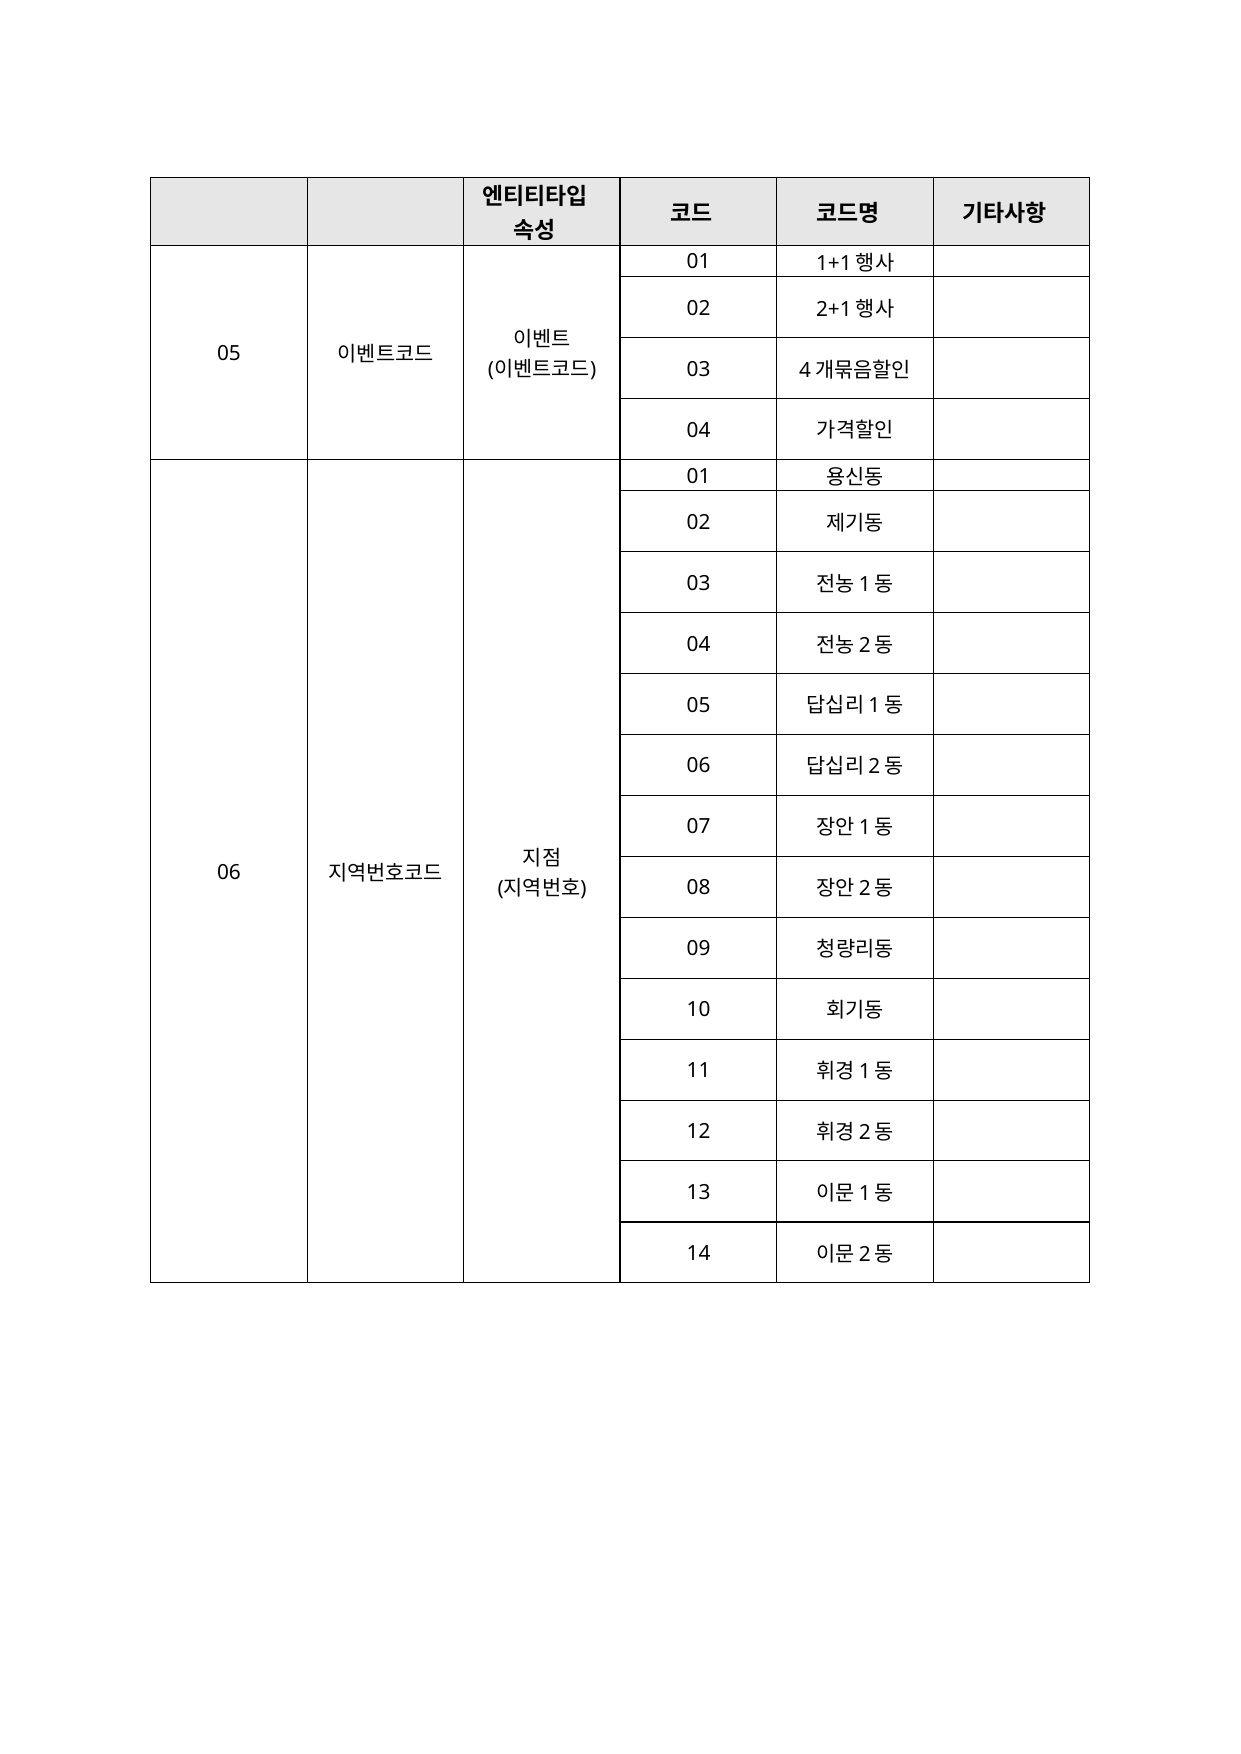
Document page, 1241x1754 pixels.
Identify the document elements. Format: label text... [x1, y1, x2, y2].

table_cell 03 [621, 552, 776, 612]
table_cell [934, 857, 1089, 917]
table_cell [934, 1040, 1089, 1099]
table_cell 05 [621, 674, 776, 734]
table_cell 지점 (지역번호) [464, 460, 619, 1282]
table_cell 04 [621, 613, 776, 673]
table_cell 장안1동 [777, 796, 933, 856]
table_cell [934, 918, 1089, 978]
table_cell 용신동 [777, 460, 933, 490]
table_cell [934, 399, 1089, 459]
table_cell [934, 460, 1089, 490]
table_cell 청량리동 [777, 918, 933, 978]
table_cell 01 [621, 460, 776, 490]
table_cell 10 [621, 979, 776, 1038]
table_cell 코드 [621, 178, 776, 245]
table_cell 06 [621, 735, 776, 795]
table_cell 휘경2동 [777, 1101, 933, 1160]
table_cell [934, 674, 1089, 734]
table_cell 이벤트 (이벤트코드) [464, 246, 619, 459]
table_cell [934, 277, 1089, 337]
table_cell [934, 1161, 1089, 1221]
table_cell 전농1동 [777, 552, 933, 612]
table_cell 이문2동 [777, 1223, 933, 1282]
table_cell 14 [621, 1223, 776, 1282]
table_cell [934, 491, 1089, 551]
table_cell 회기동 [777, 979, 933, 1038]
table_cell 휘경1동 [777, 1040, 933, 1099]
table_header 코드 구분명 [308, 178, 463, 245]
table_cell 06 [151, 460, 307, 1282]
table_cell 2+1행사 [777, 277, 933, 337]
table_cell 이문1동 [777, 1161, 933, 1221]
table_cell 02 [621, 277, 776, 337]
table_cell 지역번호코드 [308, 460, 463, 1282]
table_cell 답십리1동 [777, 674, 933, 734]
table_cell 11 [621, 1040, 776, 1099]
table_header 대응하는 엔티티타입 속성 [464, 178, 619, 245]
table_cell [934, 1101, 1089, 1160]
table_cell 09 [621, 918, 776, 978]
table_cell 02 [621, 491, 776, 551]
table_cell [934, 246, 1089, 276]
table_header 코드 구분 [151, 178, 307, 245]
table_cell 답십리2동 [777, 735, 933, 795]
table_cell 기타사항 [934, 178, 1089, 245]
table_cell [934, 338, 1089, 398]
table_cell [934, 1223, 1089, 1282]
table_cell 코드명 [777, 178, 933, 245]
table_cell 이벤트코드 [308, 246, 463, 459]
table_cell [934, 979, 1089, 1038]
table_cell [934, 735, 1089, 795]
table_cell [934, 613, 1089, 673]
table_cell 01 [621, 246, 776, 276]
table_cell 07 [621, 796, 776, 856]
table_cell 가격할인 [777, 399, 933, 459]
table_cell 12 [621, 1101, 776, 1160]
table_cell 전농2동 [777, 613, 933, 673]
table_cell 13 [621, 1161, 776, 1221]
table_cell [934, 796, 1089, 856]
table_cell [934, 552, 1089, 612]
table_cell 1+1행사 [777, 246, 933, 276]
table_cell 제기동 [777, 491, 933, 551]
table_cell 장안2동 [777, 857, 933, 917]
table_cell 04 [621, 399, 776, 459]
table_cell 08 [621, 857, 776, 917]
table_cell 4개묶음할인 [777, 338, 933, 398]
table_cell 03 [621, 338, 776, 398]
table_cell 05 [151, 246, 307, 459]
